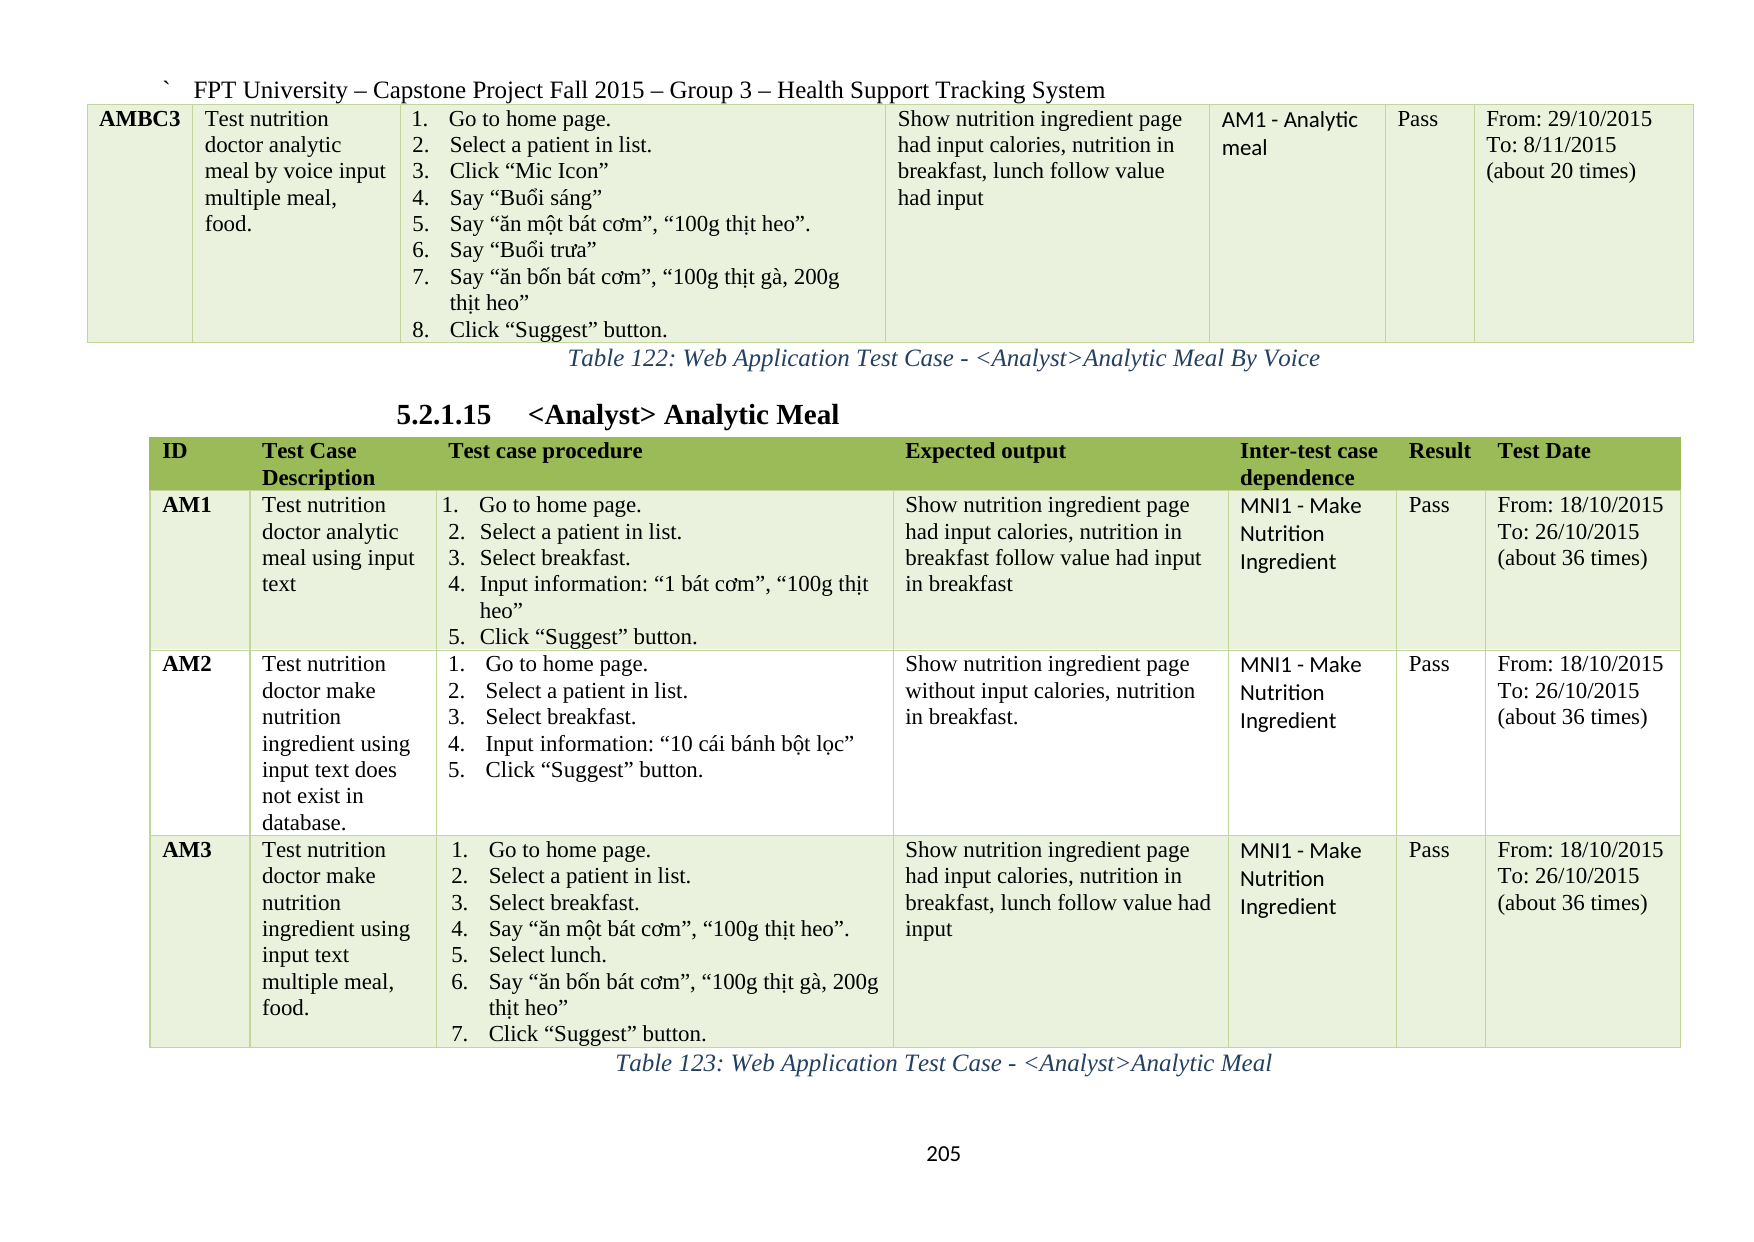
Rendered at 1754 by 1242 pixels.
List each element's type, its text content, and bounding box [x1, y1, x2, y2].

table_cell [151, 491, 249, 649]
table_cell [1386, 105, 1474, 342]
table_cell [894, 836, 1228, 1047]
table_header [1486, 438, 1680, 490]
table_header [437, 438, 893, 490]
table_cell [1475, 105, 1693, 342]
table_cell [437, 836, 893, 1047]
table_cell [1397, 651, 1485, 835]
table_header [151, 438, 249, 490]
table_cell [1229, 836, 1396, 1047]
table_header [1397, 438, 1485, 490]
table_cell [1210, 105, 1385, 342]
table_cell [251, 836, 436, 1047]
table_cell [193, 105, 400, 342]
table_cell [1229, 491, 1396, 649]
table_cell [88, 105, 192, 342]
text Table 122: Web Application Test Case - <Analyst>Analytic Meal By Voice [162, 343, 1725, 372]
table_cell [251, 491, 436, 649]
text Table 123: Web Application Test Case - <Analyst>Analytic Meal [162, 1048, 1725, 1077]
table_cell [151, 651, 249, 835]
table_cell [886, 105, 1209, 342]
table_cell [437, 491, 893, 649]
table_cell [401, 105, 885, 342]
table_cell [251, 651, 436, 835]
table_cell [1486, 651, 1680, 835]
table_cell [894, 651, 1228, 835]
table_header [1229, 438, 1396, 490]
subtitle <Analyst> Analytic Meal [396, 397, 1725, 430]
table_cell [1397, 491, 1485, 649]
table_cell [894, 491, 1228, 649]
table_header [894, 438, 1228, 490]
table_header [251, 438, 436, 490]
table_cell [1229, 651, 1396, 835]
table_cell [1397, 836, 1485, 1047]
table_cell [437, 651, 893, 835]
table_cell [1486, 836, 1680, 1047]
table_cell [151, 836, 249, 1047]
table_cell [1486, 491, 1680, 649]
